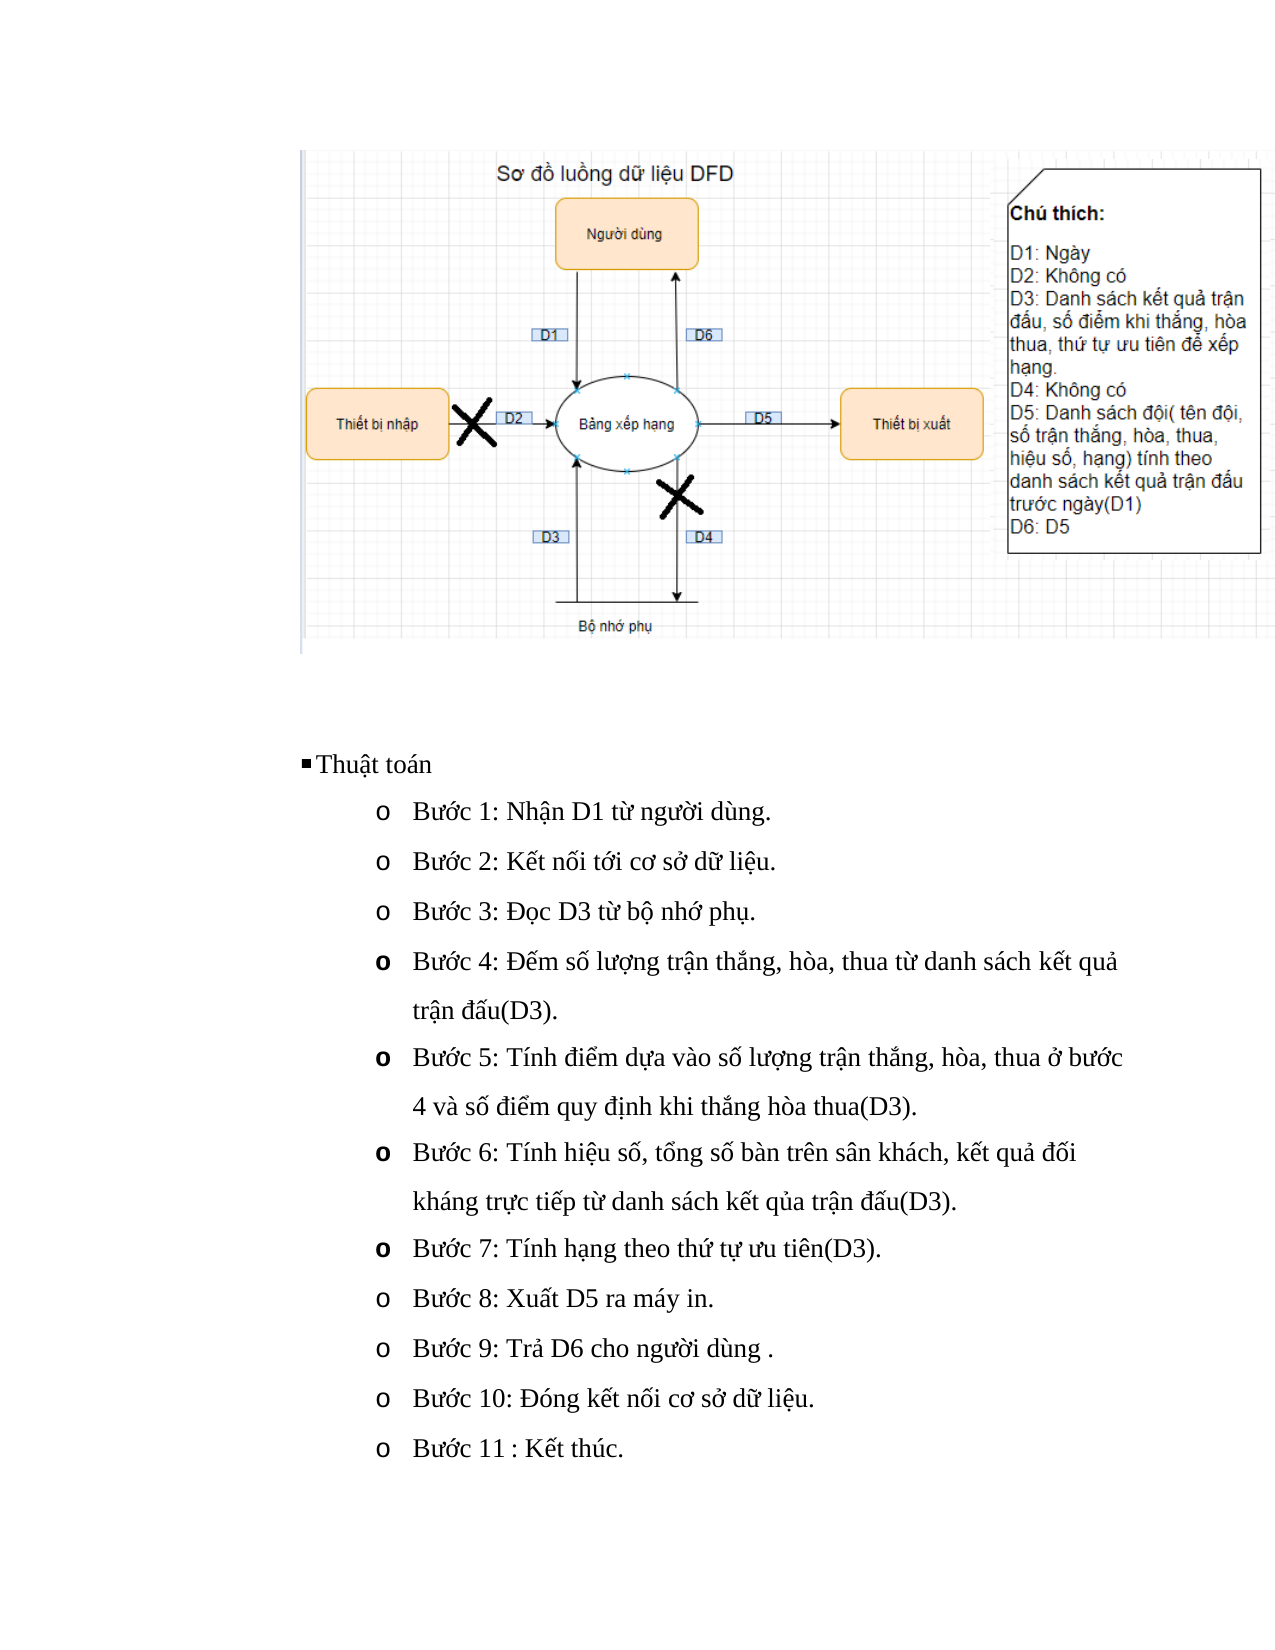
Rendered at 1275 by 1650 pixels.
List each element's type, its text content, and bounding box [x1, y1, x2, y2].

list Bước 11 : Kết thúc. [375, 1432, 1125, 1466]
list Bước 9: Trả D6 cho người dùng . [375, 1332, 1125, 1366]
list Bước 10: Đóng kết nối cơ sở dữ liệu. [375, 1382, 1125, 1416]
list Bước 7: Tính hạng theo thứ tự ưu tiên(D3). [375, 1232, 1125, 1266]
list Bước 4: Đếm số lượng trận thắng, hòa, thua từ danh sách kết quả trận đấu(D3). [375, 945, 1125, 1025]
list Bước 6: Tính hiệu số, tổng số bàn trên sân khách, kết quả đối kháng trực tiếp từ danh sách kết qủa trận đấu(D3). [375, 1136, 1125, 1217]
list Bước 2: Kết nối tới cơ sở dữ liệu. [375, 845, 1125, 878]
list Thuật toán [300, 748, 1125, 779]
picture [300, 150, 1275, 654]
list Bước 8: Xuất D5 ra máy in. [375, 1282, 1125, 1316]
list Bước 1: Nhận D1 từ người dùng. [375, 795, 1125, 828]
list Bước 5: Tính điểm dựa vào số lượng trận thắng, hòa, thua ở bước 4 và số điểm quy định khi thắng hòa thua(D3). [375, 1041, 1125, 1121]
list Bước 3: Đọc D3 từ bộ nhớ phụ. [375, 895, 1125, 928]
